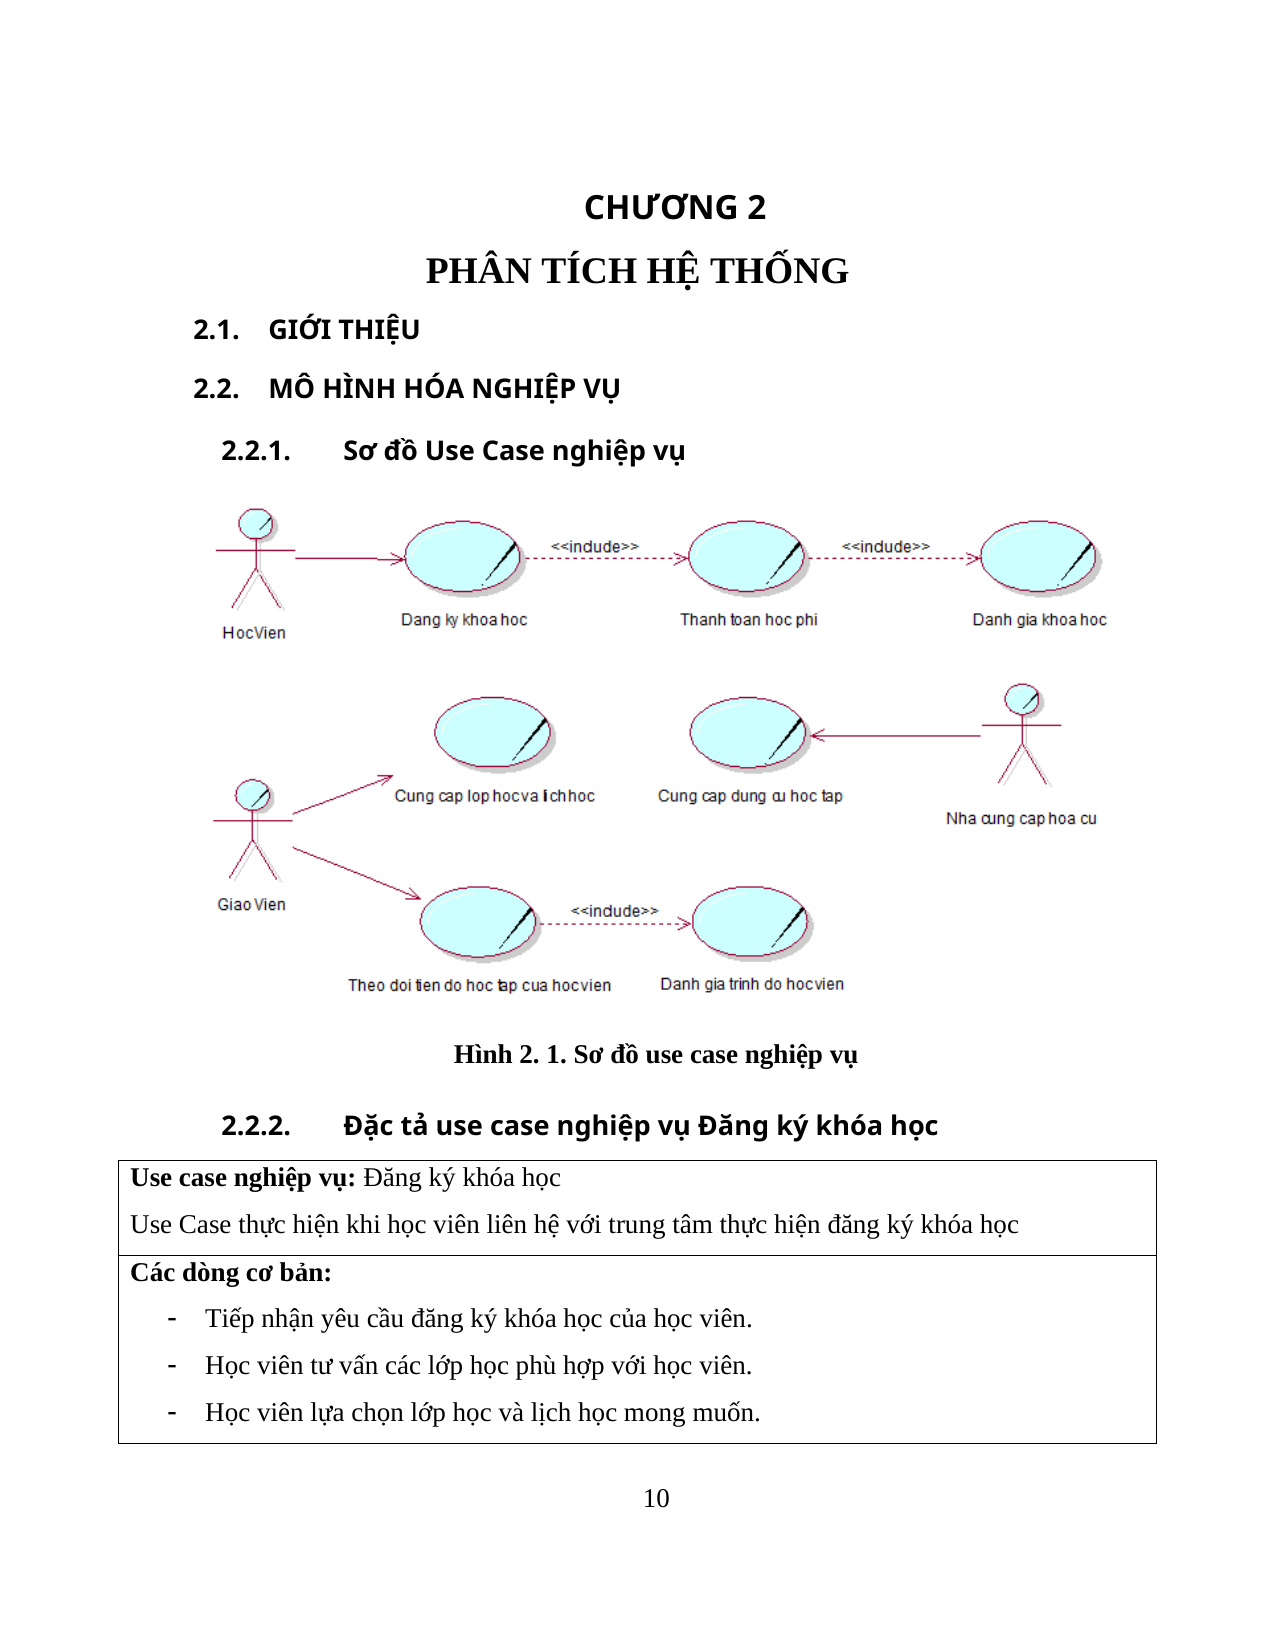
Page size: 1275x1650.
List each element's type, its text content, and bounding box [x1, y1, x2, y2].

subtitle Sơ đồ Use Case nghiệp vụ [177, 431, 1157, 468]
subtitle GIỚI THIỆU [193, 310, 1157, 347]
text Hình 2. 1. Sơ đồ use case nghiệp vụ [118, 1038, 1157, 1070]
table_header Use case nghiệp vụ: Đăng ký khóa học Use Case thực hiện khi học viên liên hệ với trung tâm thực hiện đăng ký khóa học [119, 1161, 1156, 1254]
subtitle Đặc tả use case nghiệp vụ Đăng ký khóa học [177, 1106, 1157, 1143]
text PHÂN TÍCH HỆ THỐNG [118, 248, 1157, 291]
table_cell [119, 1256, 1156, 1443]
subtitle MÔ HÌNH HÓA NGHIỆP VỤ [193, 370, 1157, 407]
picture [183, 485, 1129, 1023]
